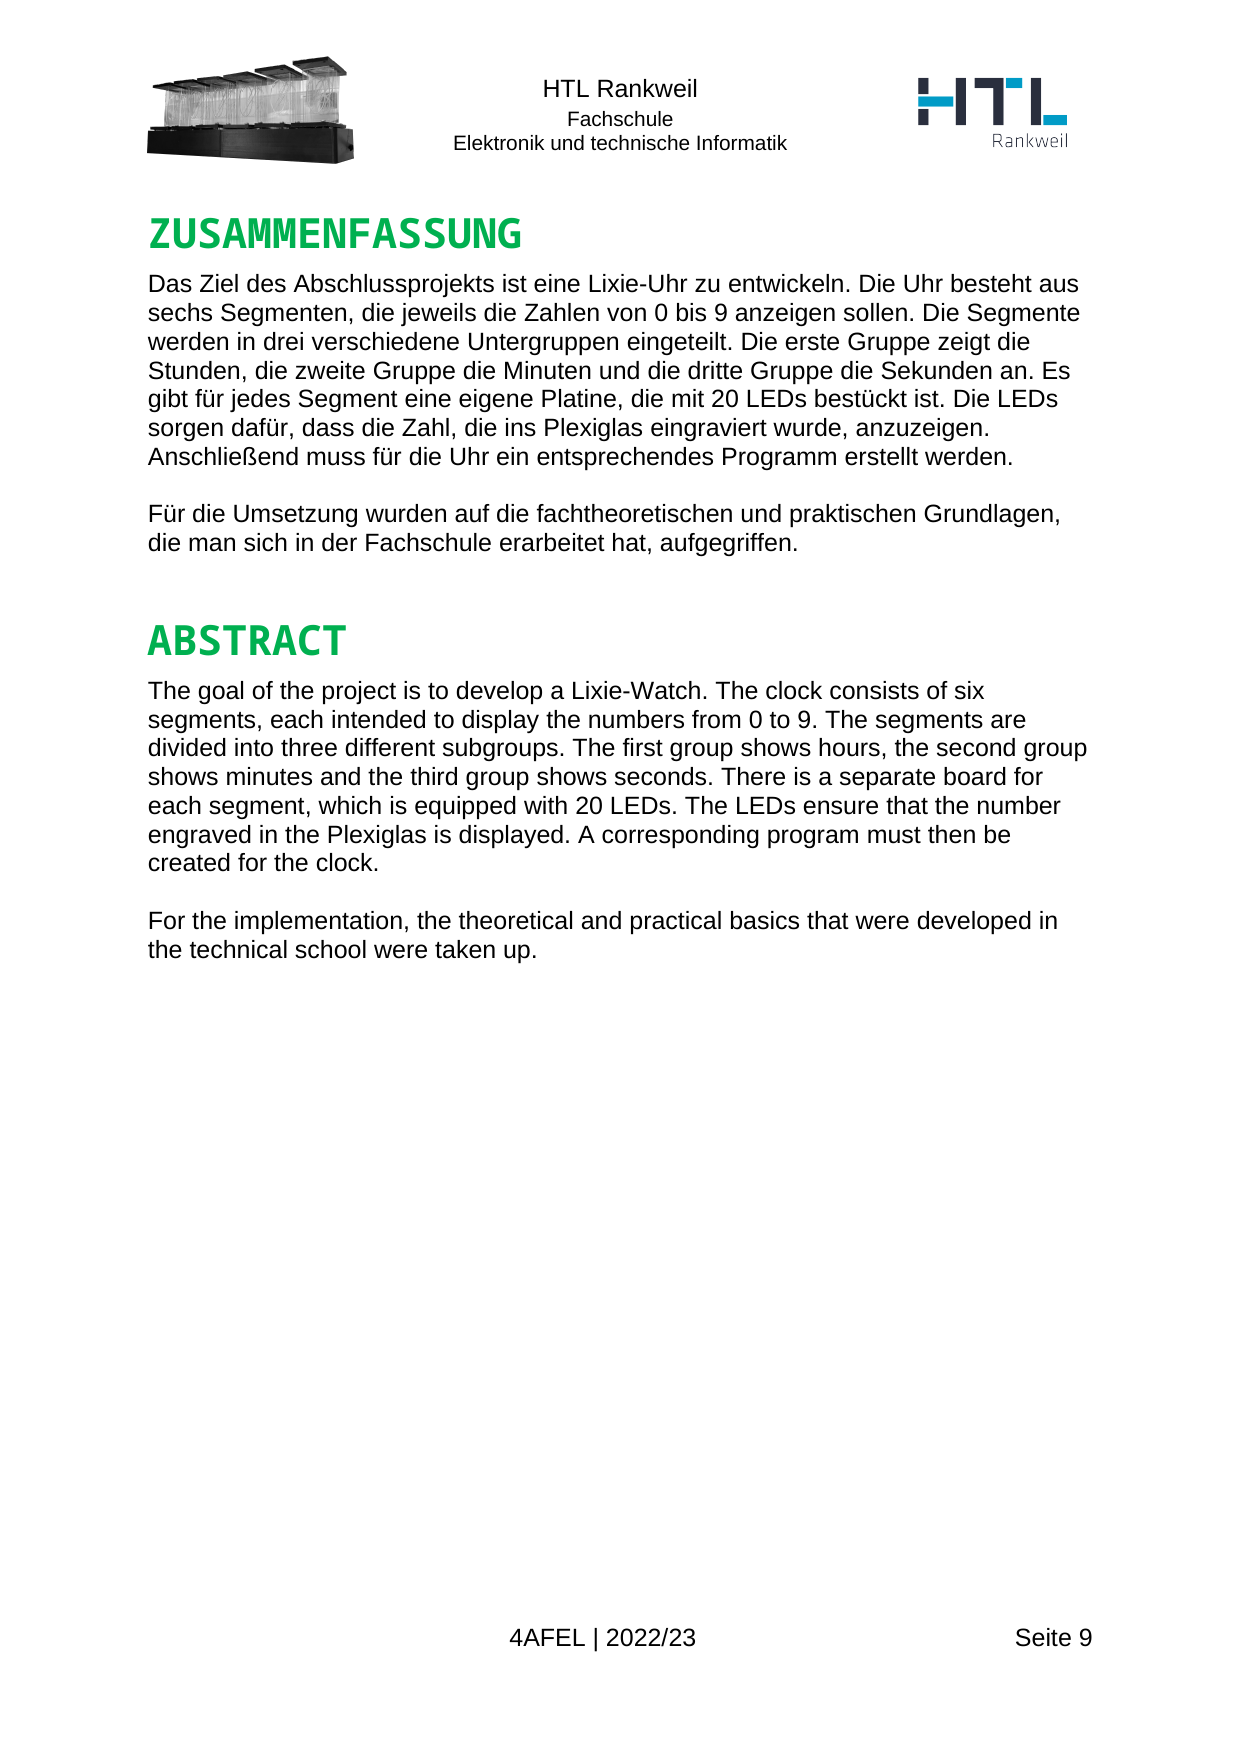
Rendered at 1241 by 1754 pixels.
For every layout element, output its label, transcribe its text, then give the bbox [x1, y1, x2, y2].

subtitle ABSTRACT [148, 611, 1093, 667]
text Das Ziel des Abschlussprojekts ist eine Lixie-Uhr zu entwickeln. Die Uhr besteht aus sechs Segmenten, die jeweils die Zahlen von 0 bis 9 anzeigen sollen. Die Segmente werden in drei verschiedene Untergruppen eingeteilt. Die erste Gruppe zeigt die Stunden, die zweite Gruppe die Minuten und die dritte Gruppe die Sekunden an. Es gibt für jedes Segment eine eigene Platine, die mit 20 LEDs bestückt ist. Die LEDs sorgen dafür, dass die Zahl, die ins Plexiglas eingraviert wurde, anzuzeigen. Anschließend muss für die Uhr ein entsprechendes Programm erstellt werden. [148, 269, 1093, 471]
text For the implementation, the theoretical and practical basics that were developed in the technical school were taken up. [148, 906, 1093, 963]
subtitle ZUSAMMENFASSUNG [148, 204, 1093, 261]
picture [147, 56, 354, 164]
text Für die Umsetzung wurden auf die fachtheoretischen und praktischen Grundlagen, die man sich in der Fachschule erarbeitet hat, aufgegriffen. [148, 499, 1093, 557]
text The goal of the project is to develop a Lixie-Watch. The clock consists of six segments, each intended to display the numbers from 0 to 9. The segments are divided into three different subgroups. The first group shows hours, the second group shows minutes and the third group shows seconds. There is a separate board for each segment, which is equipped with 20 LEDs. The LEDs ensure that the number engraved in the Plexiglas is displayed. A corresponding program must then be created for the clock. [148, 676, 1093, 906]
picture [910, 70, 1076, 152]
